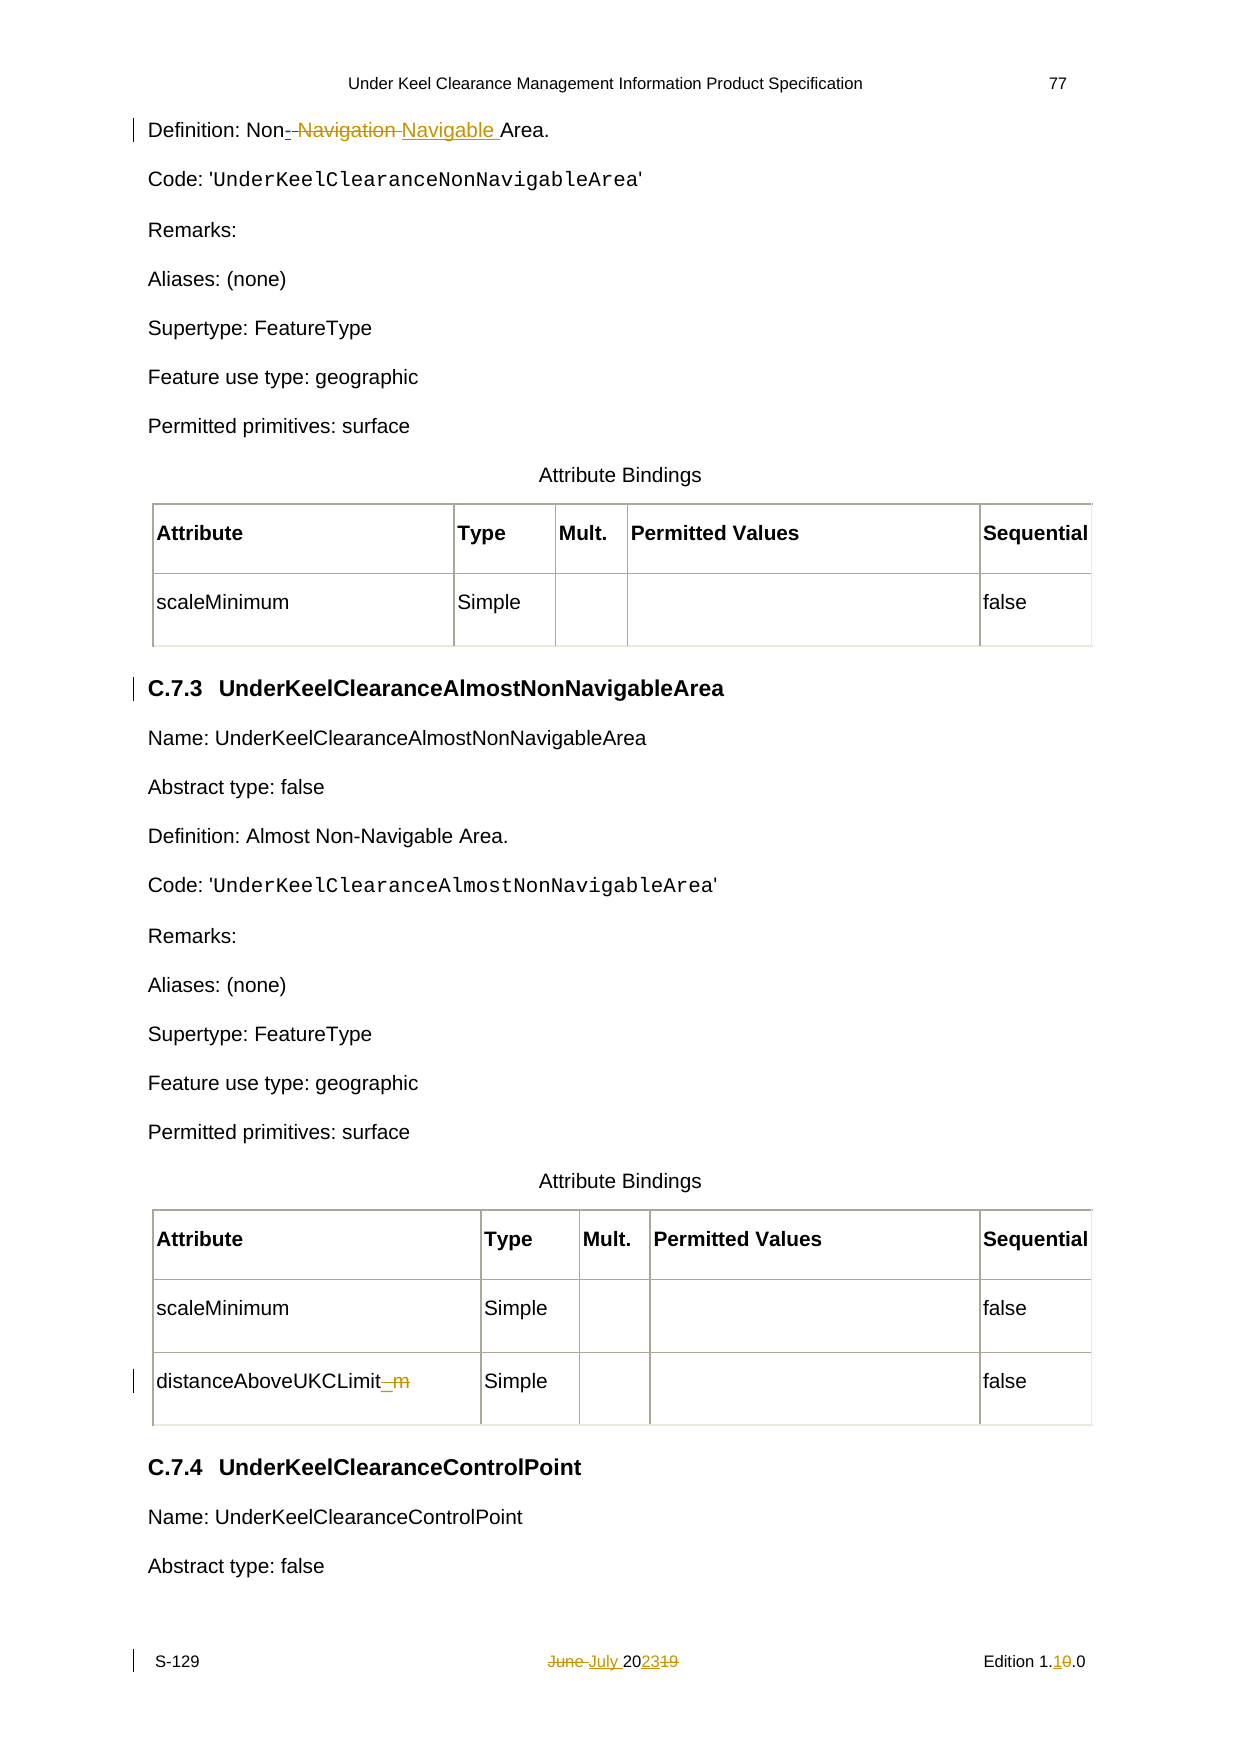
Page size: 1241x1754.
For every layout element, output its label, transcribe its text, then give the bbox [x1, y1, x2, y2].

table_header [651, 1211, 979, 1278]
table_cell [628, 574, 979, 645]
text Aliases: (none) [148, 267, 1092, 291]
text Abstract type: false [148, 1554, 1092, 1578]
text Feature use type: geographic [148, 365, 1092, 389]
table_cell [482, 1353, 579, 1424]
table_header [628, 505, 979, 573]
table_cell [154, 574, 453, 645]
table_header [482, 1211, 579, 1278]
text Remarks: [148, 218, 1092, 242]
subtitle UnderKeelClearanceControlPoint [148, 1456, 1092, 1480]
text Abstract type: false [148, 775, 1092, 799]
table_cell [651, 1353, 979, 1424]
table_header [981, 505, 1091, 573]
text Feature use type: geographic [148, 1071, 1092, 1095]
text Definition: Almost Non-Navigable Area. [148, 824, 1092, 848]
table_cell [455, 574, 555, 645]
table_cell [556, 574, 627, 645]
text Permitted primitives: surface [148, 414, 1092, 438]
text Remarks: [148, 924, 1092, 948]
text Attribute Bindings [148, 1169, 1092, 1193]
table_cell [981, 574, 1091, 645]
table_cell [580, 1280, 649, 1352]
subtitle UnderKeelClearanceAlmostNonNavigableArea [148, 677, 1092, 701]
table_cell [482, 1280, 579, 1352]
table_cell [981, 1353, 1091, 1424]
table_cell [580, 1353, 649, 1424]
text Supertype: FeatureType [148, 1022, 1092, 1046]
text Name: UnderKeelClearanceControlPoint [148, 1505, 1092, 1529]
text Supertype: FeatureType [148, 316, 1092, 340]
text Aliases: (none) [148, 973, 1092, 997]
text Code: 'UnderKeelClearanceNonNavigableArea' [148, 167, 1092, 193]
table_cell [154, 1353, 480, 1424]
text Attribute Bindings [148, 463, 1092, 487]
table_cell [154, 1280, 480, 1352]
text Code: 'UnderKeelClearanceAlmostNonNavigableArea' [148, 873, 1092, 899]
text Permitted primitives: surface [148, 1120, 1092, 1144]
text Definition: NonArea. [148, 118, 1092, 142]
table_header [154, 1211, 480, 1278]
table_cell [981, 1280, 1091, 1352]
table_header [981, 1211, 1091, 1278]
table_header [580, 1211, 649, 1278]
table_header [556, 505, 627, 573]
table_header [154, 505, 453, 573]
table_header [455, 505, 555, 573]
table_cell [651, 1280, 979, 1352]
text Name: UnderKeelClearanceAlmostNonNavigableArea [148, 726, 1092, 750]
